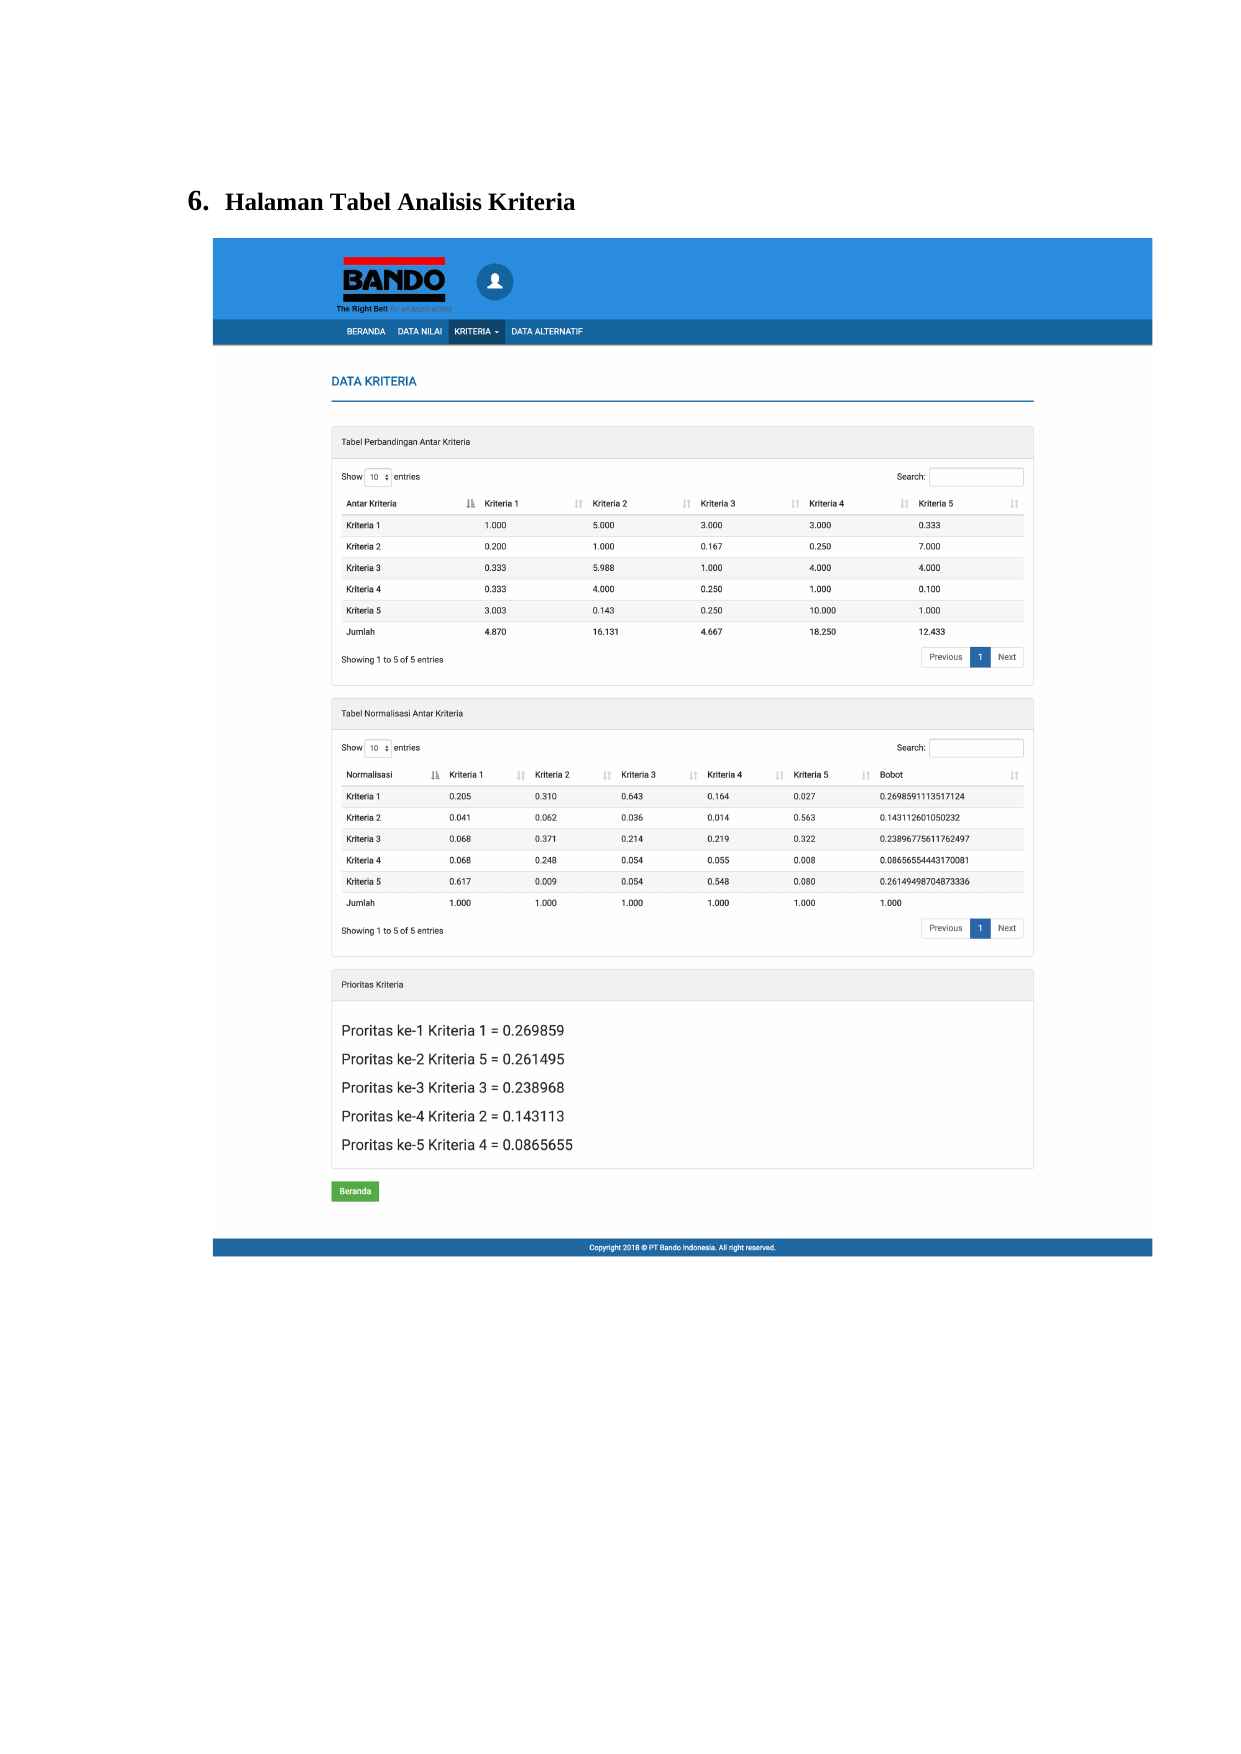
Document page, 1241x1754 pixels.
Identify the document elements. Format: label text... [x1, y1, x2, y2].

picture [212, 238, 1153, 1257]
list Halaman Tabel Analisis Kriteria [187, 183, 1090, 217]
